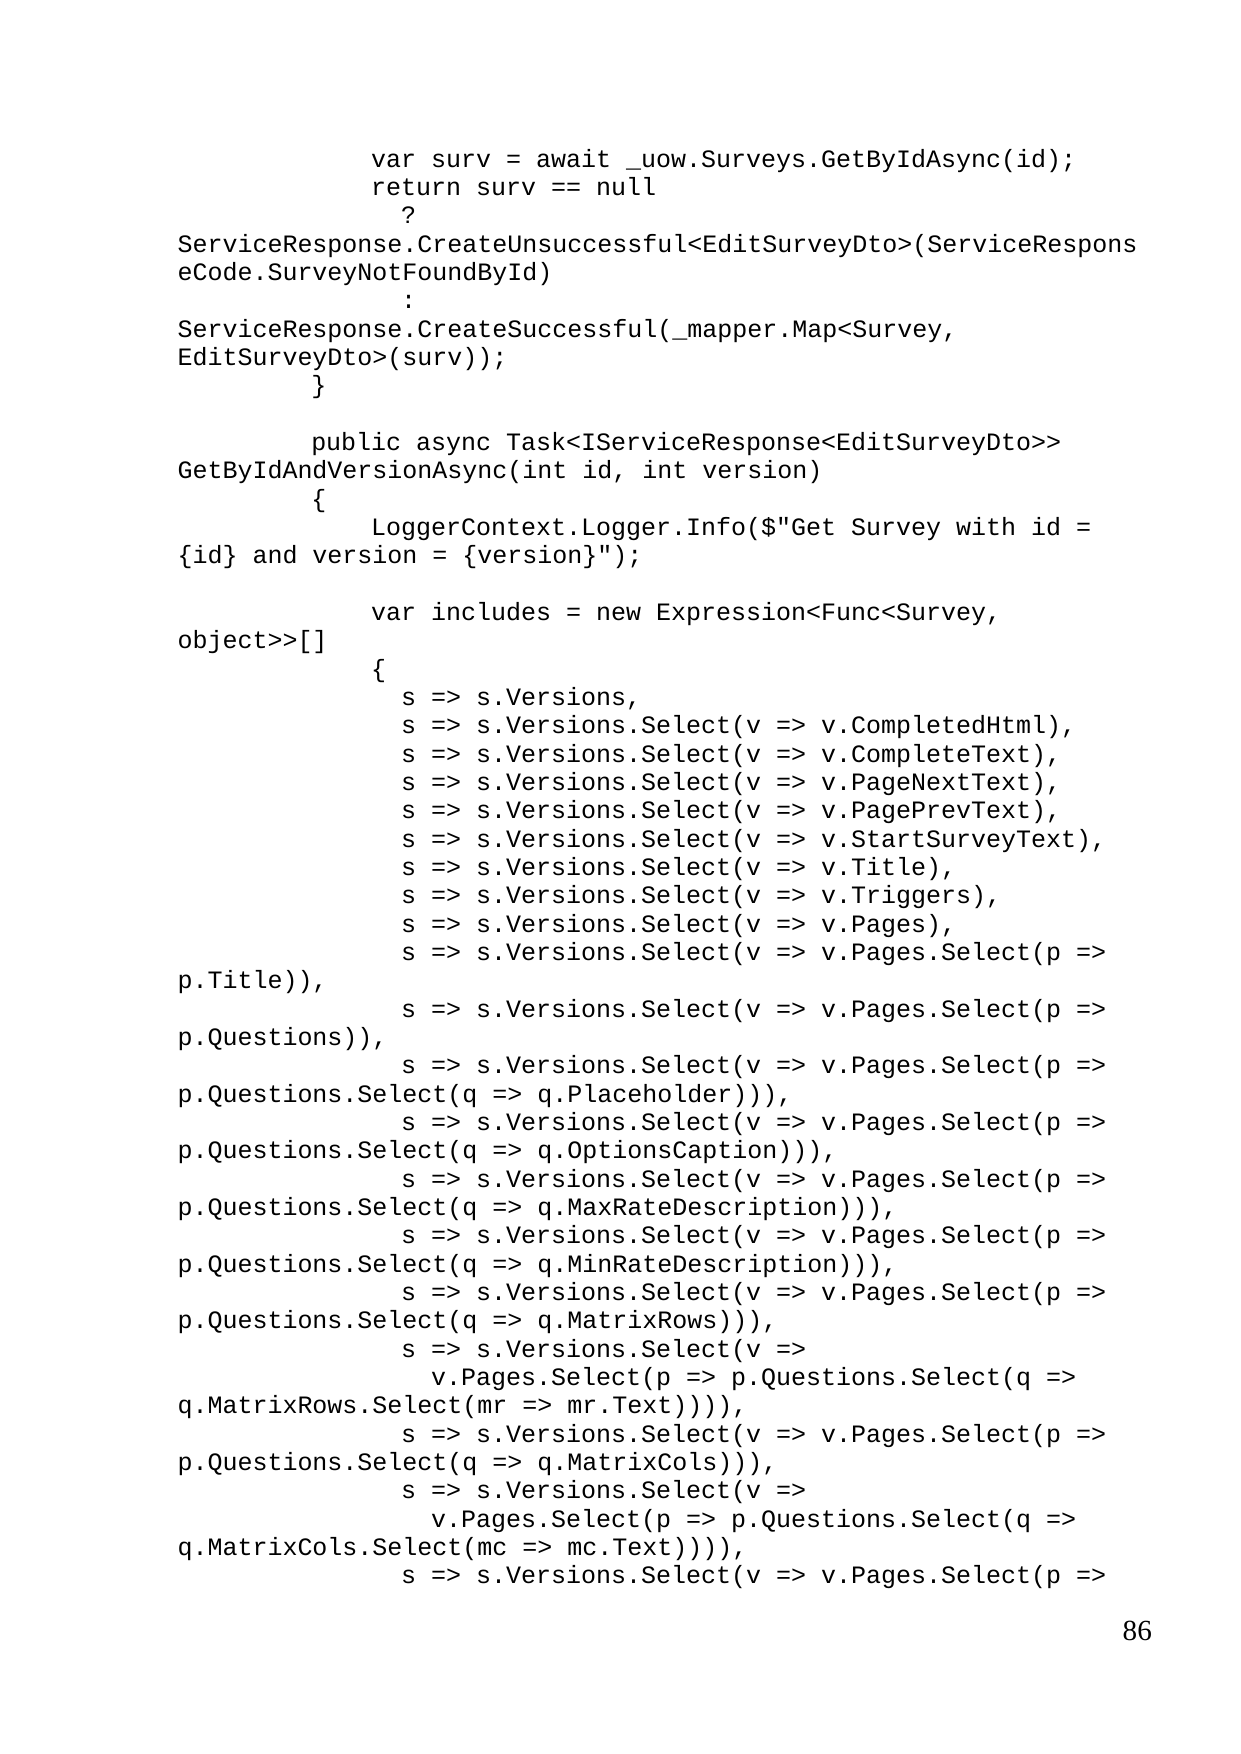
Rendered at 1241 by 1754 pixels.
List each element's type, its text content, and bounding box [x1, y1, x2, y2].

text s => s.Versions.Select(v => v.PagePrevText), [177, 798, 1152, 826]
text LoggerContext.Logger.Info($"Get Survey with id = {id} and version = {version}"); [177, 515, 1152, 571]
text s => s.Versions, [177, 685, 1152, 713]
text s => s.Versions.Select(v => v.Pages.Select(p => p.Questions.Select(q => q.MatrixRows))), [177, 1280, 1152, 1336]
text return surv == null [177, 175, 1152, 203]
text : ServiceResponse.CreateSuccessful(_mapper.Map<Survey, EditSurveyDto>(surv)); [177, 288, 1152, 373]
text s => s.Versions.Select(v => v.Pages.Select(p => p.Questions.Select(q => q.MinRateDescription))), [177, 1223, 1152, 1280]
text s => s.Versions.Select(v => v.Title), [177, 855, 1152, 883]
text s => s.Versions.Select(v => v.Pages.Select(p => p.Questions.Select(q => q.MaxRateDescription))), [177, 1166, 1152, 1223]
text s => s.Versions.Select(v => v.Pages.Select(p => p.Questions)), [177, 996, 1152, 1053]
text v.Pages.Select(p => p.Questions.Select(q => q.MatrixCols.Select(mc => mc.Text)))), [177, 1506, 1152, 1563]
text s => s.Versions.Select(v => v.CompletedHtml), [177, 713, 1152, 741]
text s => s.Versions.Select(v => v.CompleteText), [177, 741, 1152, 770]
text } [177, 373, 1152, 401]
text s => s.Versions.Select(v => v.Pages.Select(p => p.Questions.Select(q => q.MatrixCols))), [177, 1421, 1152, 1478]
text var includes = new Expression<Func<Survey, object>>[] [177, 600, 1152, 656]
text s => s.Versions.Select(v => [177, 1478, 1152, 1506]
text { [177, 486, 1152, 515]
text s => s.Versions.Select(v => v.Triggers), [177, 883, 1152, 911]
text s => s.Versions.Select(v => v.Pages.Select(p => p.Title)), [177, 940, 1152, 996]
text s => s.Versions.Select(v => v.StartSurveyText), [177, 826, 1152, 855]
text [177, 1563, 1152, 1591]
text var surv = await _uow.Surveys.GetByIdAsync(id); [177, 146, 1152, 175]
text v.Pages.Select(p => p.Questions.Select(q => q.MatrixRows.Select(mr => mr.Text)))), [177, 1365, 1152, 1421]
text { [177, 656, 1152, 685]
text s => s.Versions.Select(v => v.Pages.Select(p => p.Questions.Select(q => q.Placeholder))), [177, 1053, 1152, 1110]
text public async Task<IServiceResponse<EditSurveyDto>> GetByIdAndVersionAsync(int id, int version) [177, 430, 1152, 486]
text ? ServiceResponse.CreateUnsuccessful<EditSurveyDto>(ServiceResponseCode.SurveyNotFoundById) [177, 203, 1152, 288]
text s => s.Versions.Select(v => [177, 1336, 1152, 1365]
text s => s.Versions.Select(v => v.Pages.Select(p => p.Questions.Select(q => q.OptionsCaption))), [177, 1110, 1152, 1166]
text s => s.Versions.Select(v => v.PageNextText), [177, 770, 1152, 798]
text s => s.Versions.Select(v => v.Pages), [177, 911, 1152, 940]
